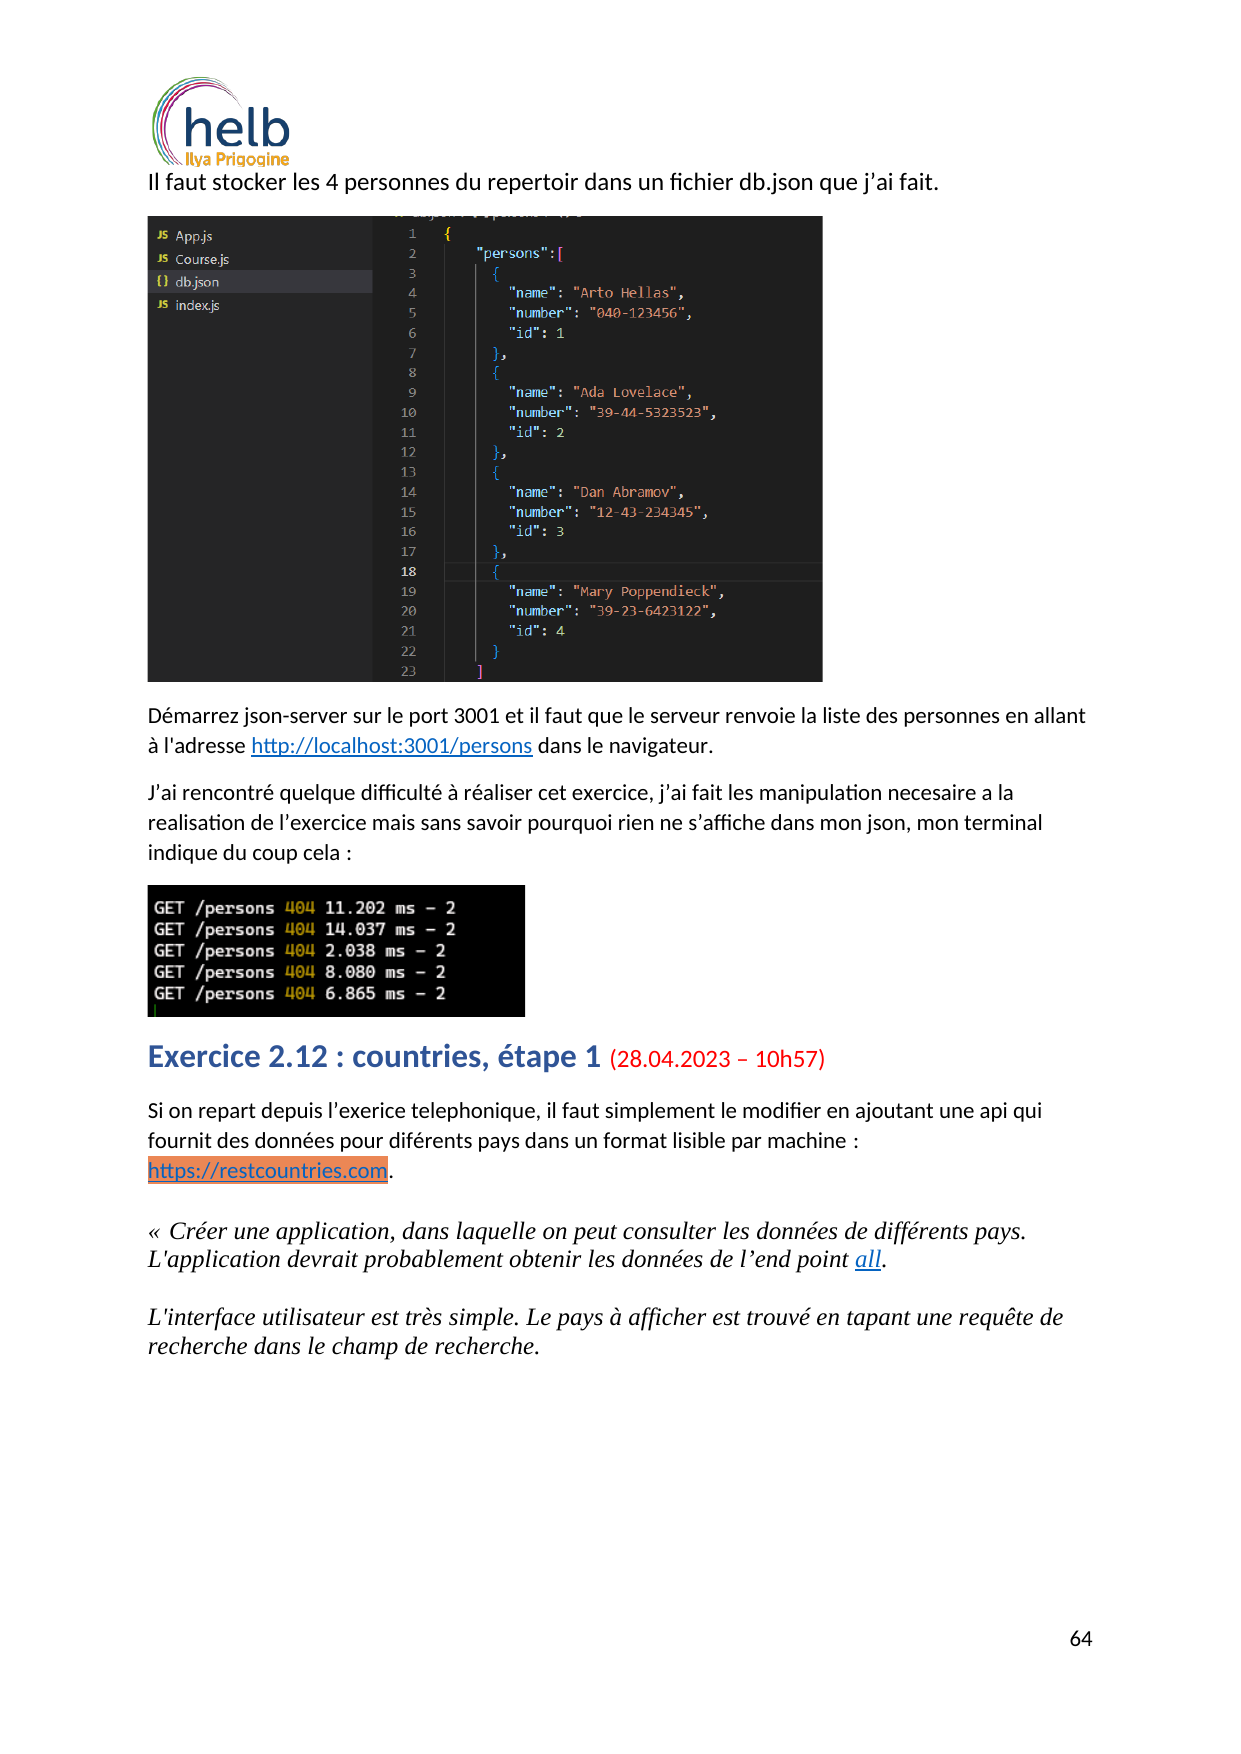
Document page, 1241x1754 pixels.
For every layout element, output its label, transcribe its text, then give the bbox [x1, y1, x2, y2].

text Il faut stocker les 4 personnes du repertoir dans un fichier db.json que j’ai fait. [148, 166, 1092, 197]
text Démarrez json-server sur le port 3001 et il faut que le serveur renvoie la liste des personnes en allant à l'adresse http://localhost:3001/persons dans le navigateur. [148, 701, 1092, 759]
text Exercice 2.12 : countries, étape 1 (28.04.2023 – 10h57) [148, 1035, 1092, 1076]
text L'interface utilisateur est très simple. Le pays à afficher est trouvé en tapant une requête de recherche dans le champ de recherche. [148, 1302, 1092, 1360]
text « Créer une application, dans laquelle on peut consulter les données de différents pays. L'application devrait probablement obtenir les données de l’end point all. [148, 1216, 1092, 1273]
text Si on repart depuis l’exerice telephonique, il faut simplement le modifier en ajoutant une api qui fournit des données pour diférents pays dans un format lisible par machine : https://restcountries.com. [148, 1096, 1092, 1184]
text J’ai rencontré quelque difficulté à réaliser cet exercice, j’ai fait les manipulation necesaire a la realisation de l’exercice mais sans savoir pourquoi rien ne s’affiche dans mon json, mon terminal indique du coup cela : [148, 778, 1092, 866]
picture [147, 73, 296, 167]
picture [147, 216, 823, 682]
picture [147, 885, 526, 1017]
